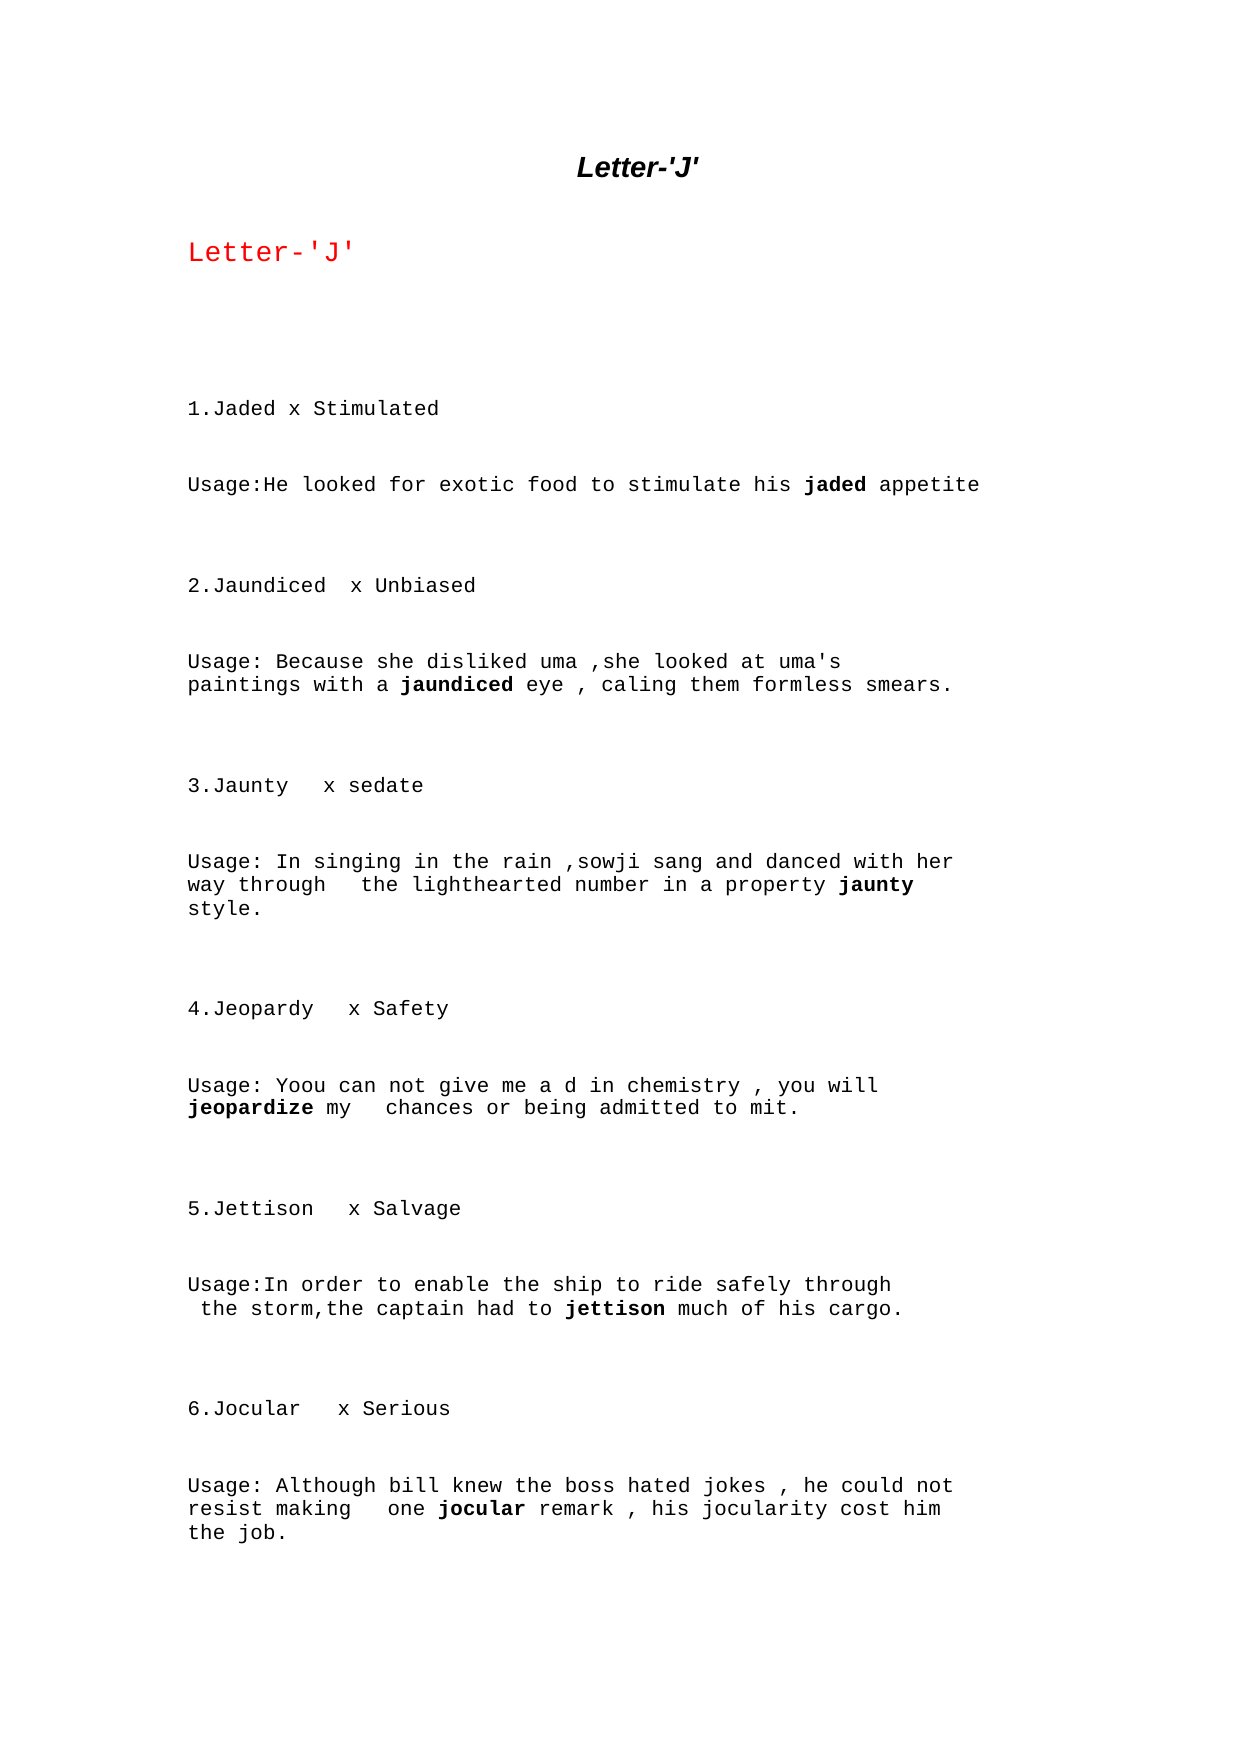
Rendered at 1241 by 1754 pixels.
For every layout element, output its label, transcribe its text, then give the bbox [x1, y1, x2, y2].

text Letter-'J' [187, 237, 1065, 269]
text Usage:He looked for exotic food to stimulate his jaded appetite [187, 474, 1065, 498]
text 4.Jeopardy x Safety [187, 998, 1065, 1022]
text Usage: Although bill knew the boss hated jokes , he could not resist making one jocular remark , his jocularity cost him the job. [187, 1474, 954, 1546]
text Letter-'J' [572, 149, 702, 182]
text Usage: Because she disliked uma ,she looked at uma's paintings with a jaundiced eye , caling them formless smears. [187, 650, 967, 696]
text Usage: In singing in the rain ,sowji sang and danced with her way through the lighthearted number in a property jaunty style. [187, 851, 954, 922]
text 2.Jaundiced x Unbiased [187, 575, 1065, 598]
text 6.Jocular x Serious [187, 1398, 1065, 1422]
text jeopardize my chances or being admitted to mit. [187, 1098, 1065, 1121]
text 1.Jaded x Stimulated [187, 398, 1065, 422]
text Usage:In order to enable the ship to ride safely through the storm,the captain had to jettison much of his cargo. [187, 1273, 904, 1320]
text 3.Jaunty x sedate [187, 774, 1065, 798]
text 5.Jettison x Salvage [187, 1198, 1065, 1222]
text Usage: Yoou can not give me a d in chemistry , you will [187, 1075, 1065, 1098]
